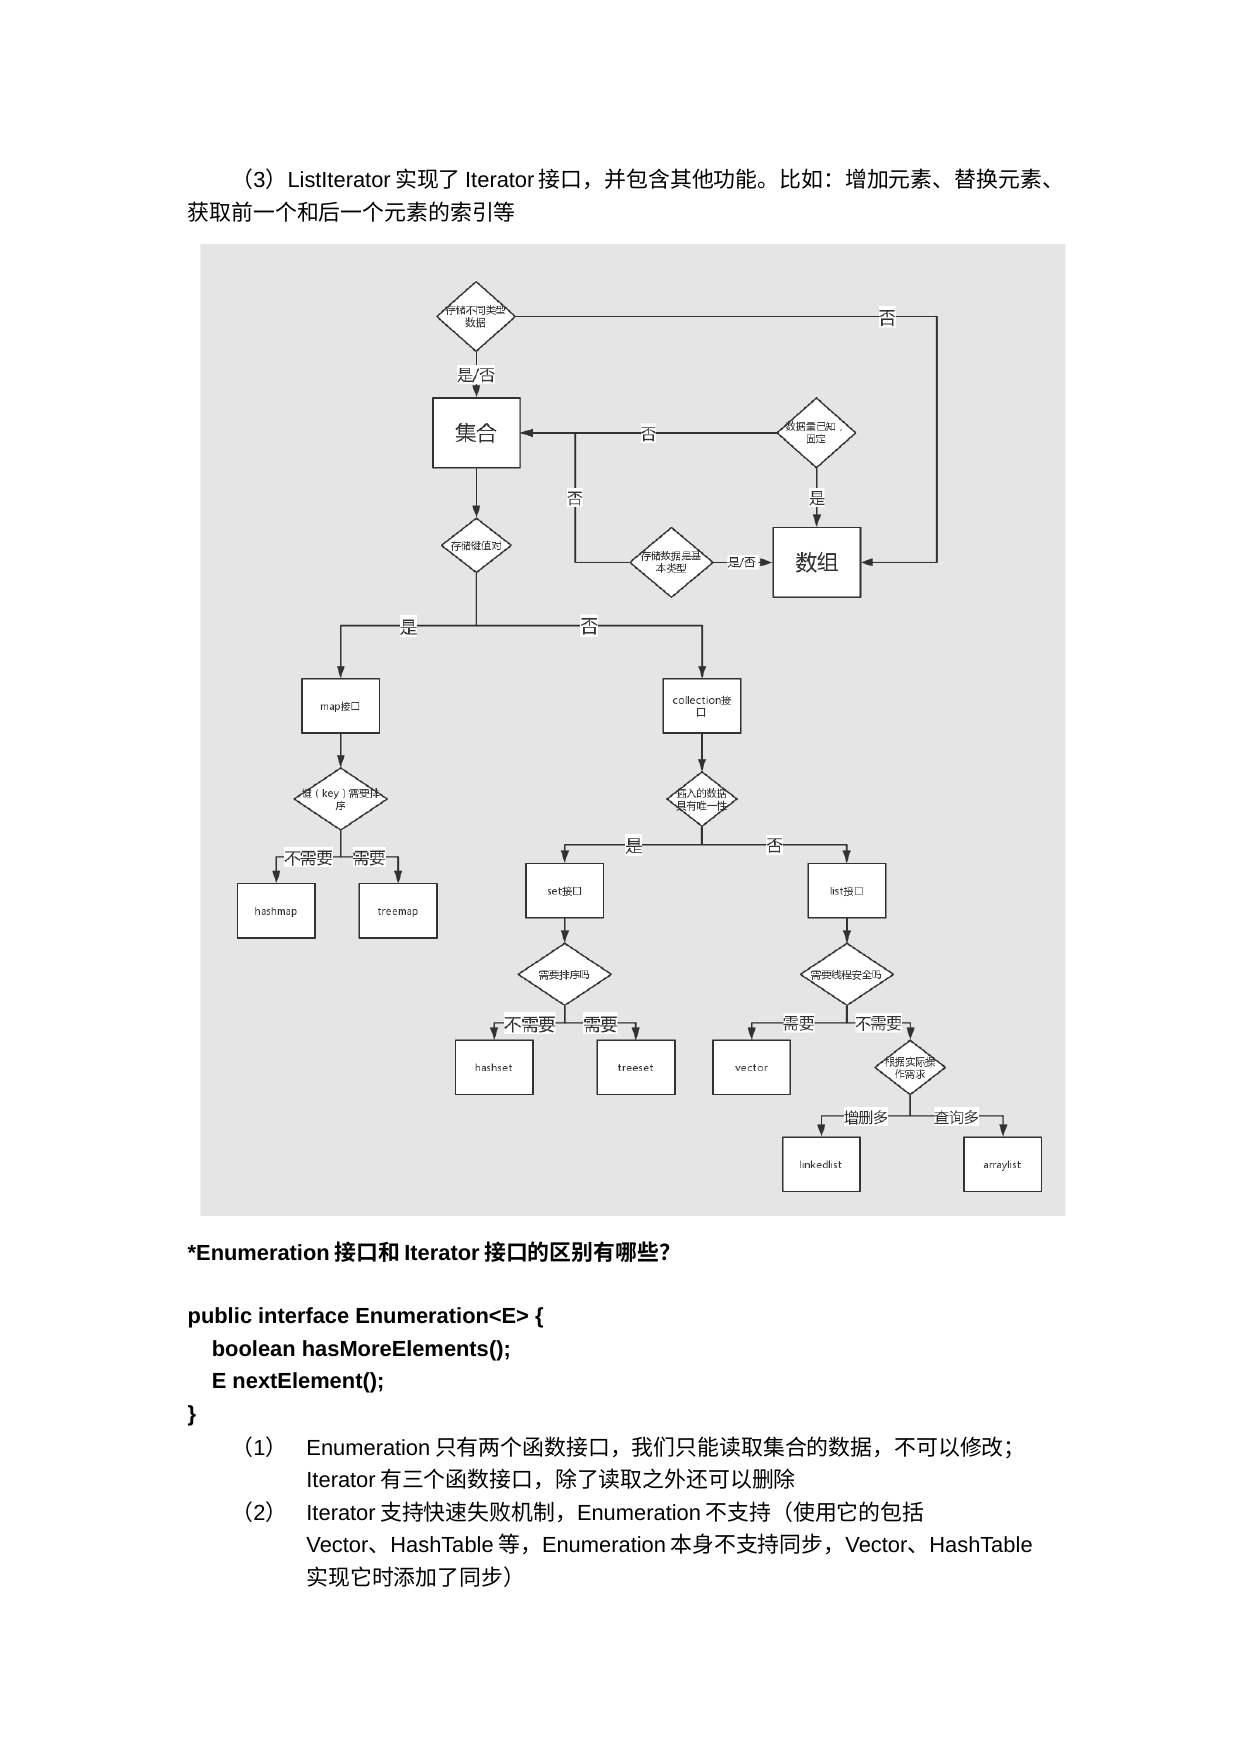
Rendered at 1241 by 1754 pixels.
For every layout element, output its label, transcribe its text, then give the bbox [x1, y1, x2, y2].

text （3）ListIterator实现了Iterator接口，并包含其他功能。比如：增加元素、替换元素、获取前一个和后一个元素的索引等 [187, 162, 1053, 227]
picture [200, 244, 1066, 1216]
list Iterator支持快速失败机制，Enumeration不支持（使用它的包括Vector、HashTable等，Enumeration本身不支持同步，Vector、HashTable实现它时添加了同步） [231, 1494, 1053, 1592]
text boolean hasMoreElements(); [187, 1332, 1053, 1364]
text public interface Enumeration<E> { [187, 1299, 1053, 1332]
list Enumeration只有两个函数接口，我们只能读取集合的数据，不可以修改；Iterator有三个函数接口，除了读取之外还可以删除 [231, 1429, 1053, 1494]
text E nextElement(); [187, 1364, 1053, 1397]
text } [187, 1397, 1053, 1429]
